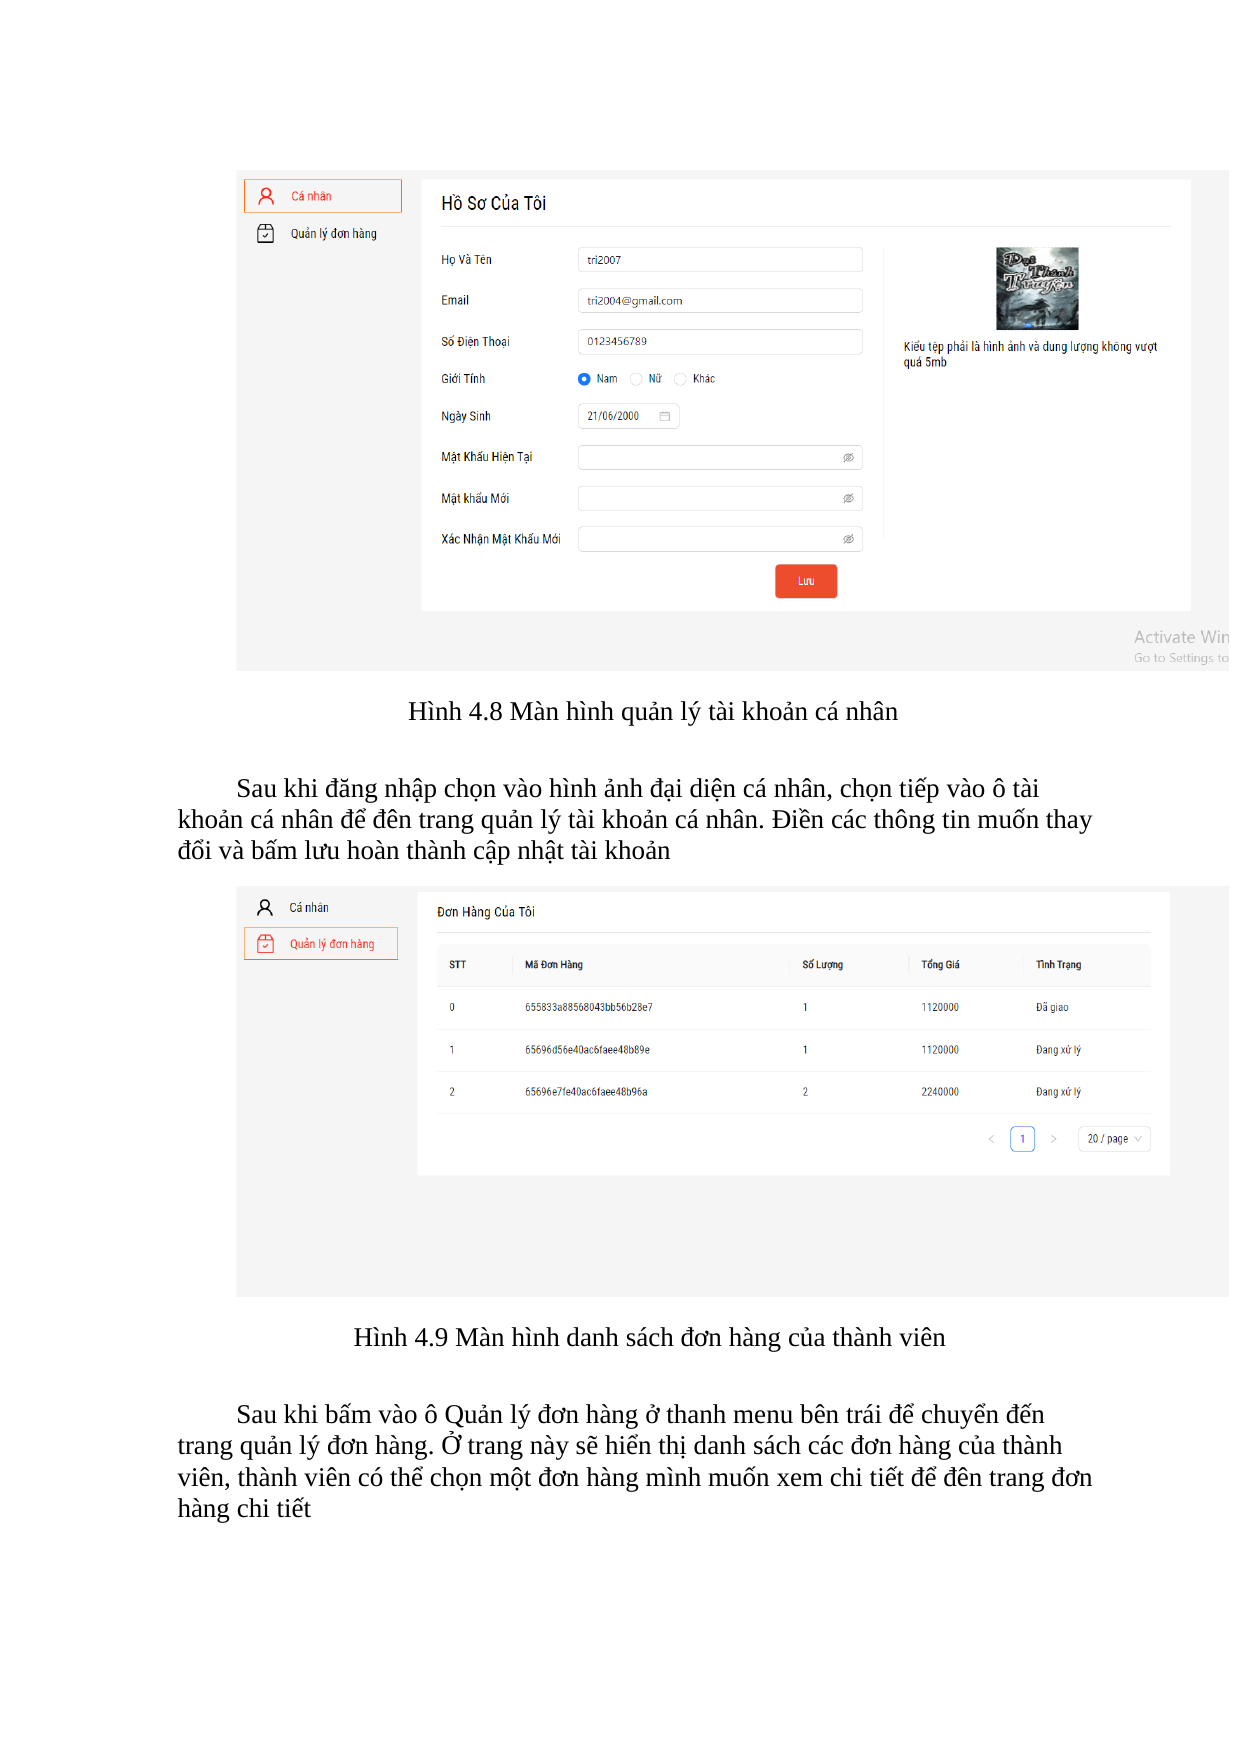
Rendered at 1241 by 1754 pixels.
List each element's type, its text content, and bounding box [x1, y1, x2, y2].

text Hình 4.9 Màn hình danh sách đơn hàng của thành viên [177, 1321, 1122, 1352]
picture [236, 886, 1229, 1297]
picture [236, 170, 1229, 671]
text Hình 4.8 Màn hình quản lý tài khoản cá nhân [177, 695, 1122, 726]
text Sau khi bấm vào ô Quản lý đơn hàng ở thanh menu bên trái để chuyển đến trang quản lý đơn hàng. Ở trang này sẽ hiển thị danh sách các đơn hàng của thành viên, thành viên có thể chọn một đơn hàng mình muốn xem chi tiết để đên trang đơn hàng chi tiết [177, 1398, 1099, 1523]
text Sau khi đăng nhập chọn vào hình ảnh đại diện cá nhân, chọn tiếp vào ô tài khoản cá nhân để đên trang quản lý tài khoản cá nhân. Điền các thông tin muốn thay đổi và bấm lưu hoàn thành cập nhật tài khoản [177, 772, 1099, 866]
